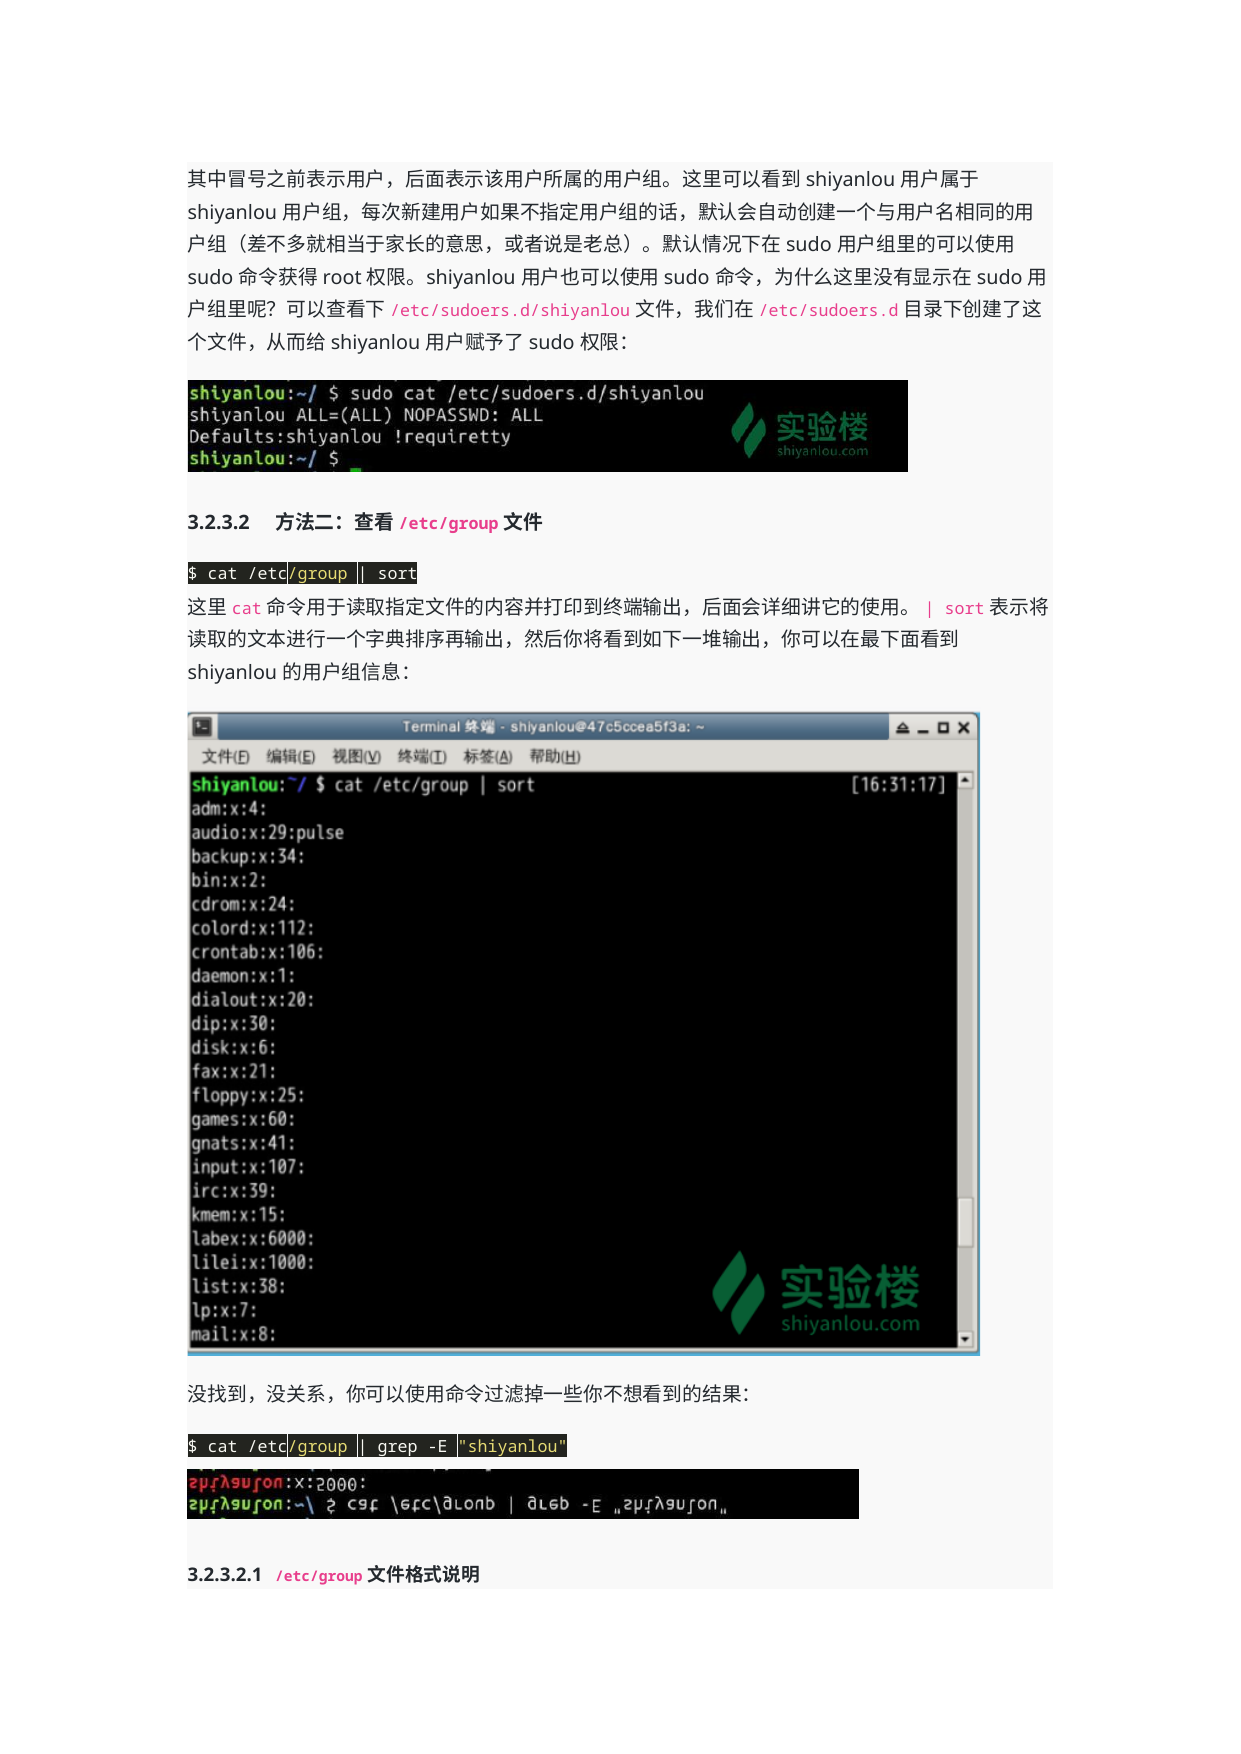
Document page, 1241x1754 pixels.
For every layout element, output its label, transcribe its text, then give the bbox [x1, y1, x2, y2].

text 没找到，没关系，你可以使用命令过滤掉一些你不想看到的结果： [187, 1377, 1053, 1409]
picture [187, 707, 980, 1356]
text $ cat /etc/group | grep -E "shiyanlou" [187, 1429, 1053, 1462]
text $ cat /etc/group | sort [187, 557, 1053, 589]
picture [187, 380, 908, 472]
subtitle 方法二：查看 /etc/group 文件 [187, 504, 1053, 537]
subtitle /etc/group 文件格式说明 [187, 1557, 1053, 1589]
text 这里 cat 命令用于读取指定文件的内容并打印到终端输出，后面会详细讲它的使用。 | sort 表示将读取的文本进行一个字典排序再输出，然后你将看到如下一堆输出，你可以在最下面看到 shiyanlou 的用户组信息： [187, 589, 1053, 687]
text 其中冒号之前表示用户，后面表示该用户所属的用户组。这里可以看到 shiyanlou 用户属于 shiyanlou 用户组，每次新建用户如果不指定用户组的话，默认会自动创建一个与用户名相同的用户组（差不多就相当于家长的意思，或者说是老总）。默认情况下在 sudo 用户组里的可以使用 sudo 命令获得 root 权限。shiyanlou 用户也可以使用 sudo 命令，为什么这里没有显示在 sudo 用户组里呢？可以查看下 /etc/sudoers.d/shiyanlou 文件，我们在 /etc/sudoers.d 目录下创建了这个文件，从而给 shiyanlou 用户赋予了 sudo 权限： [187, 162, 1053, 357]
picture [187, 1469, 859, 1519]
